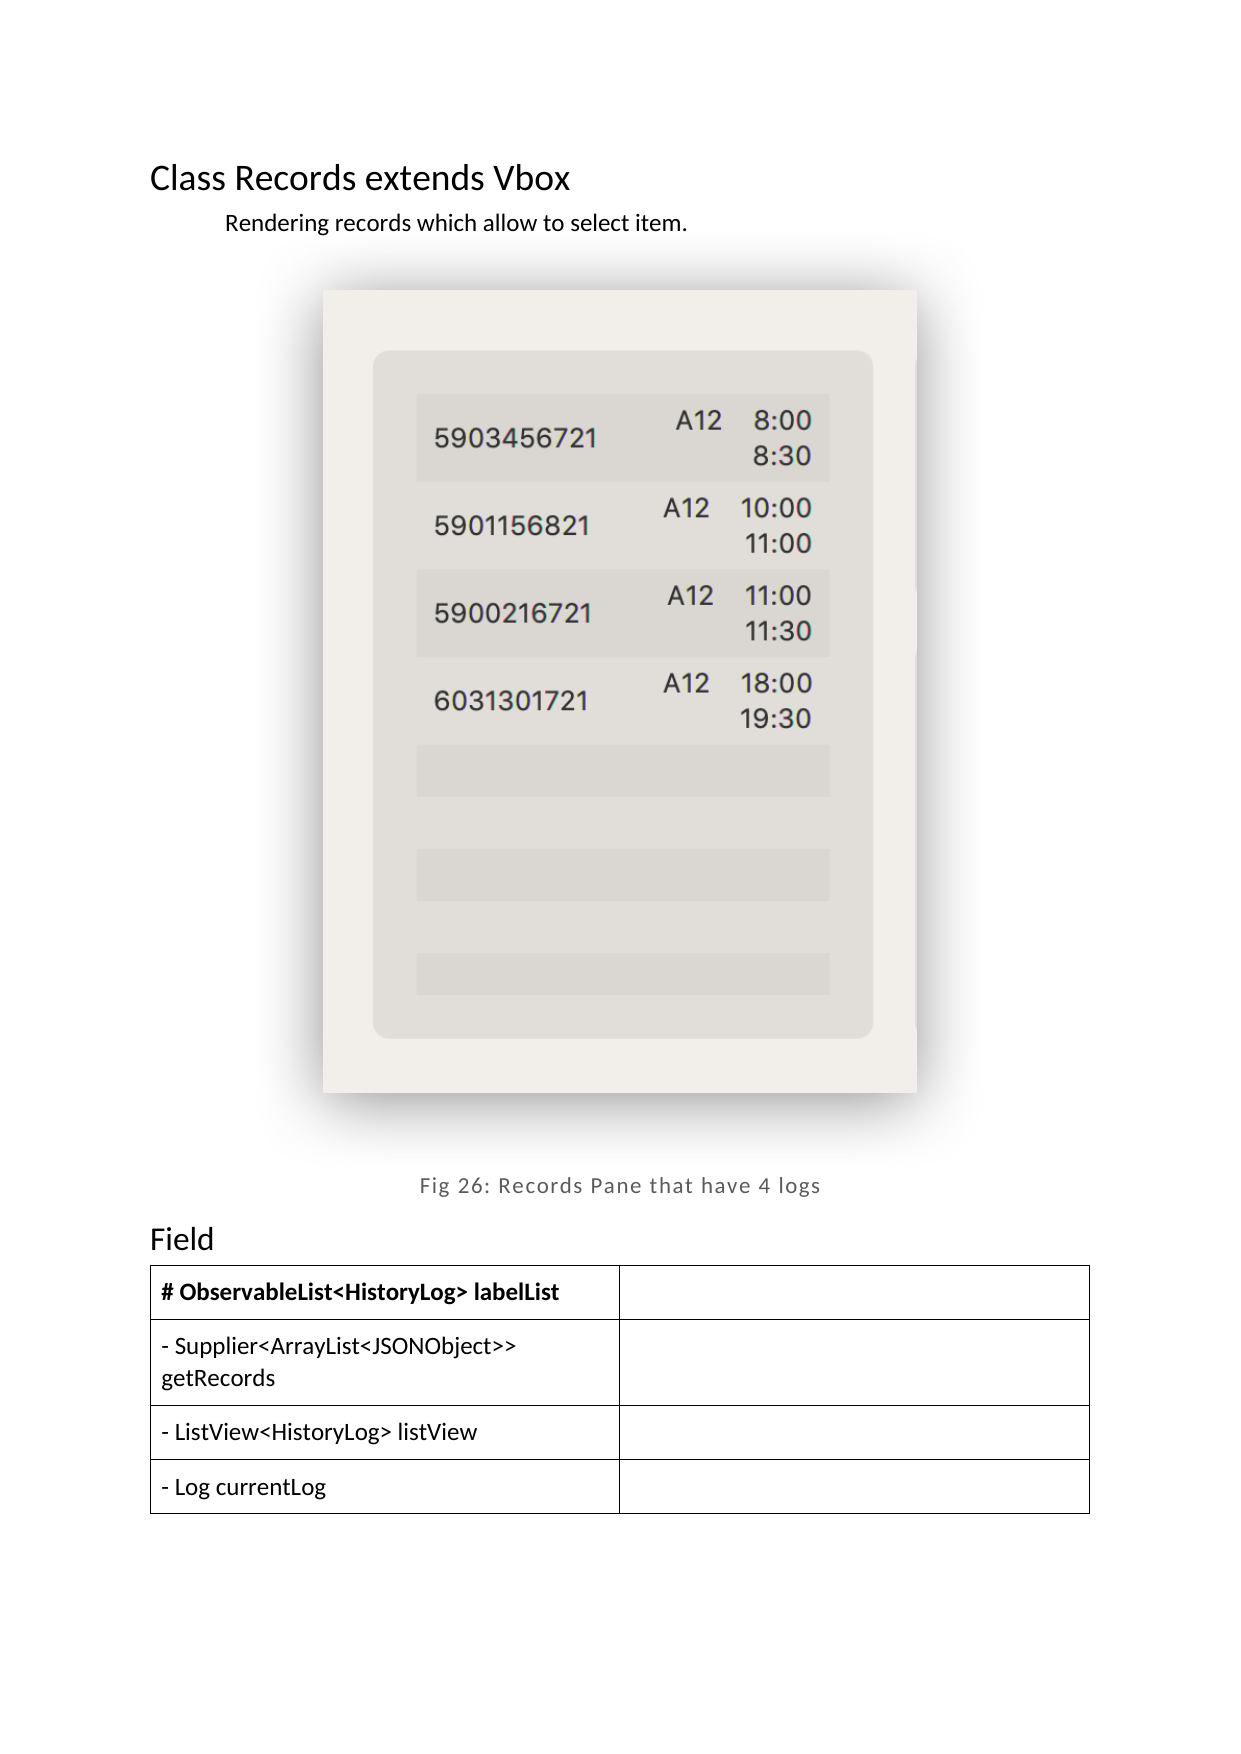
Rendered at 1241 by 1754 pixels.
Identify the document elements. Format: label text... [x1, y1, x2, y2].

table_header [620, 1266, 1089, 1319]
text Rendering records which allow to select item. [150, 207, 1090, 237]
table_cell [620, 1460, 1089, 1513]
table_cell - ListView<HistoryLog> listView [151, 1406, 619, 1459]
table_cell [620, 1406, 1089, 1459]
subtitle Class Records extends Vbox [150, 154, 1090, 200]
table_header # ObservableList<HistoryLog> labelList [151, 1266, 619, 1319]
subtitle Field [150, 1218, 1090, 1258]
table_cell [620, 1320, 1089, 1405]
table_cell - Log currentLog [151, 1460, 619, 1513]
picture [323, 290, 917, 1093]
table_cell - Supplier<ArrayList<JSONObject>> getRecords [151, 1320, 619, 1405]
